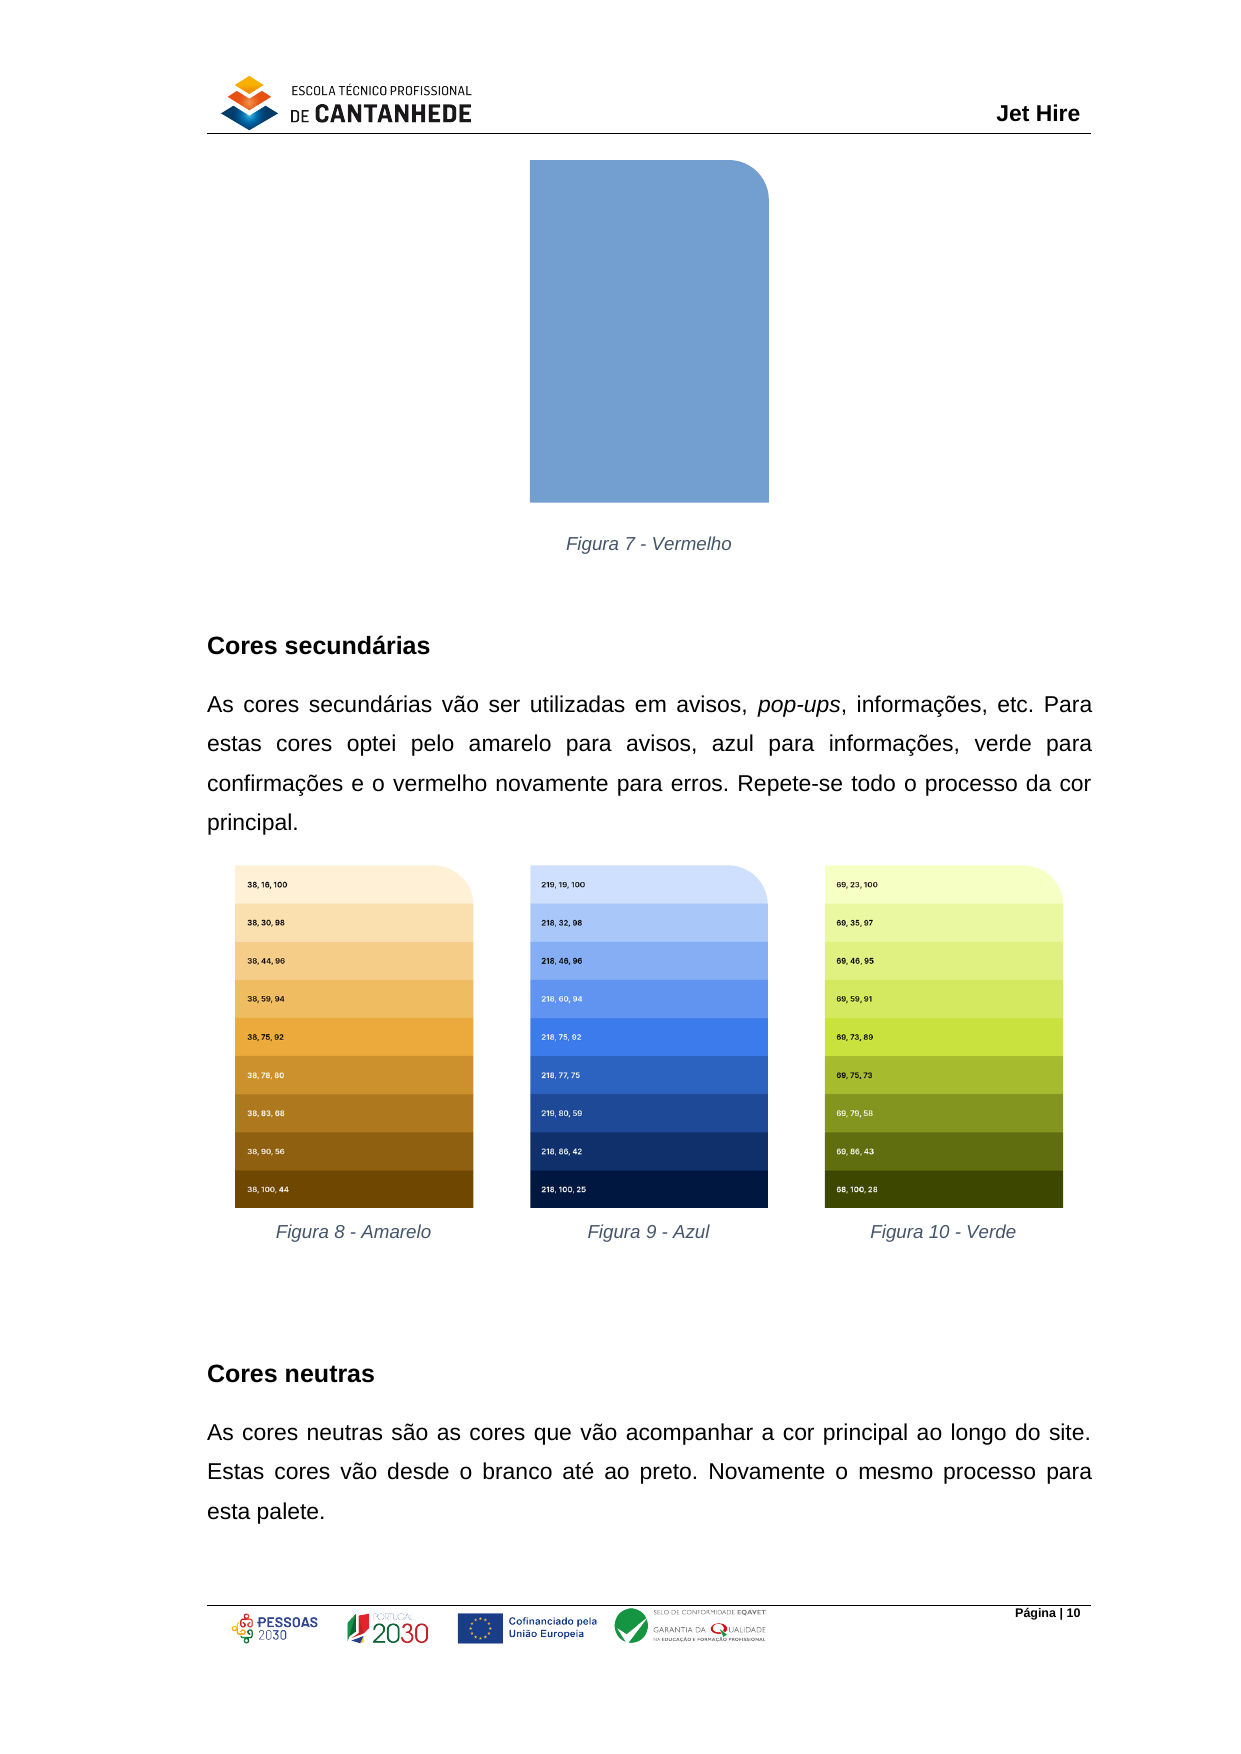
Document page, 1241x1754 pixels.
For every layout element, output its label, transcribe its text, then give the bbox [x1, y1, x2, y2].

text Cores secundárias [207, 631, 1092, 660]
picture [218, 73, 475, 133]
text As cores secundárias vão ser utilizadas em avisos, pop-ups, informações, etc. Para estas cores optei pelo amarelo para avisos, azul para informações, verde para confirmações e o vermelho novamente para erros. Repete-se todo o processo da cor principal. [207, 691, 1092, 836]
picture [235, 865, 474, 1208]
text As cores neutras são as cores que vão acompanhar a cor principal ao longo do site. Estas cores vão desde o branco até ao preto. Novamente o mesmo processo para esta palete. [207, 1419, 1092, 1524]
picture [614, 1608, 766, 1643]
text Figura 7 - Vermelho [207, 532, 1092, 554]
picture [530, 865, 768, 1208]
table_header Figura 10 - Verde [797, 865, 1091, 1303]
table_header Figura 9 - Azul [502, 865, 797, 1303]
table_header Figura 8 - Amarelo [207, 865, 502, 1303]
picture [824, 865, 1064, 1208]
picture [218, 1606, 608, 1654]
text Cores neutras [207, 1359, 1092, 1388]
